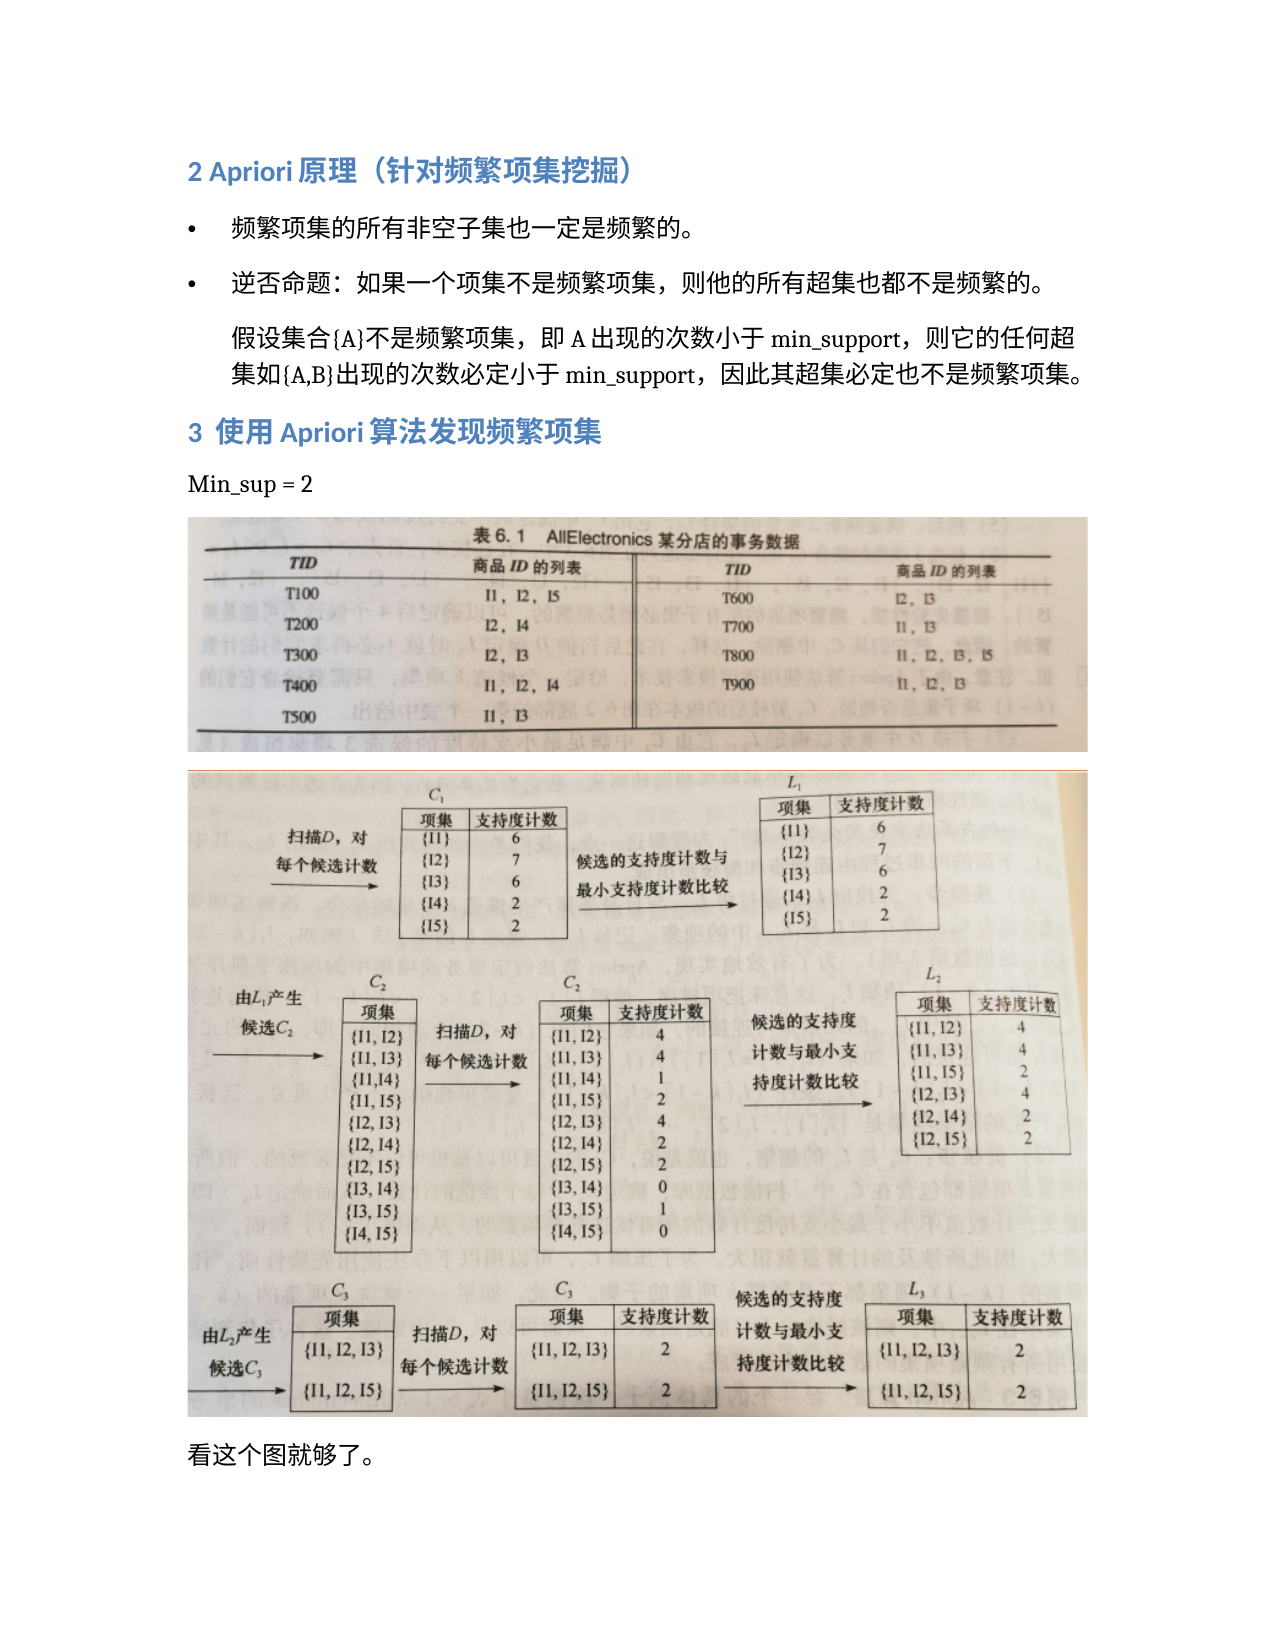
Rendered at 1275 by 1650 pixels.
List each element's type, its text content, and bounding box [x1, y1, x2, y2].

text 假设集合{A}不是频繁项集，即A出现的次数小于min_support，则它的任何超集如{A,B}出现的次数必定小于min_support，因此其超集必定也不是频繁项集。 [231, 318, 1087, 391]
list 频繁项集的所有非空子集也一定是频繁的。 [187, 208, 1087, 245]
picture [187, 517, 1088, 752]
subtitle 2 Apriori原理（针对频繁项集挖掘） [187, 150, 1087, 190]
picture [187, 770, 1088, 1417]
text Min_sup = 2 [187, 470, 1087, 499]
list 逆否命题：如果一个项集不是频繁项集，则他的所有超集也都不是频繁的。 [187, 263, 1087, 300]
subtitle 3 使用Apriori算法发现频繁项集 [187, 412, 1087, 451]
text 看这个图就够了。 [187, 1435, 1087, 1472]
